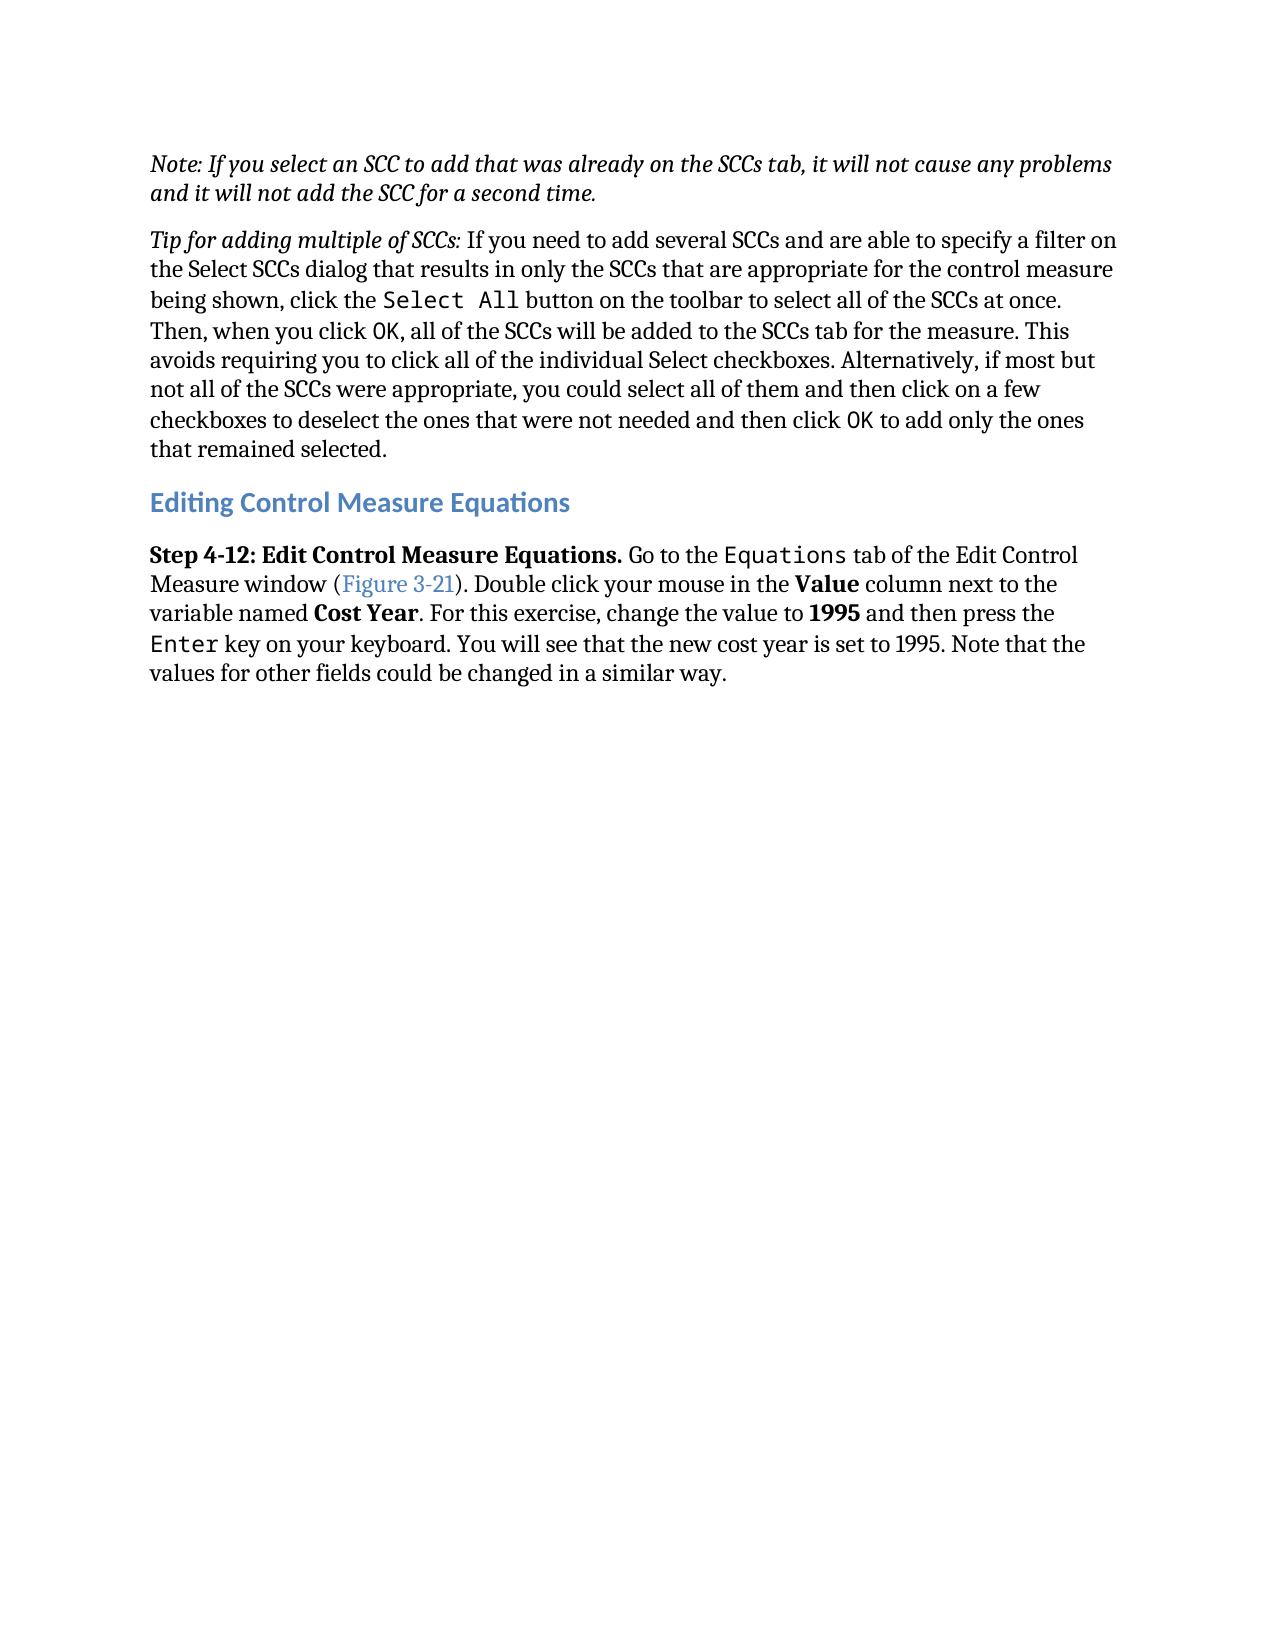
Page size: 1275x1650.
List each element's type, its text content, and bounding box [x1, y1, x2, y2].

text Step 4-12: Edit Control Measure Equations. Go to the Equations tab of the Edit Control Measure window (Figure 3-21). Double click your mouse in the Value column next to the variable named Cost Year. For this exercise, change the value to 1995 and then press the Enter key on your keyboard. You will see that the new cost year is set to 1995. Note that the values for other fields could be changed in a similar way. [150, 539, 1125, 688]
text Tip for adding multiple of SCCs: If you need to add several SCCs and are able to specify a filter on the Select SCCs dialog that results in only the SCCs that are appropriate for the control measure being shown, click the Select All button on the toolbar to select all of the SCCs at once. Then, when you click OK, all of the SCCs will be added to the SCCs tab for the measure. This avoids requiring you to click all of the individual Select checkboxes. Alternatively, if most but not all of the SCCs were appropriate, you could select all of them and then click on a few checkboxes to deselect the ones that were not needed and then click OK to add only the ones that remained selected. [150, 226, 1125, 464]
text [150, 150, 1125, 207]
subtitle Editing Control Measure Equations [150, 484, 1125, 520]
